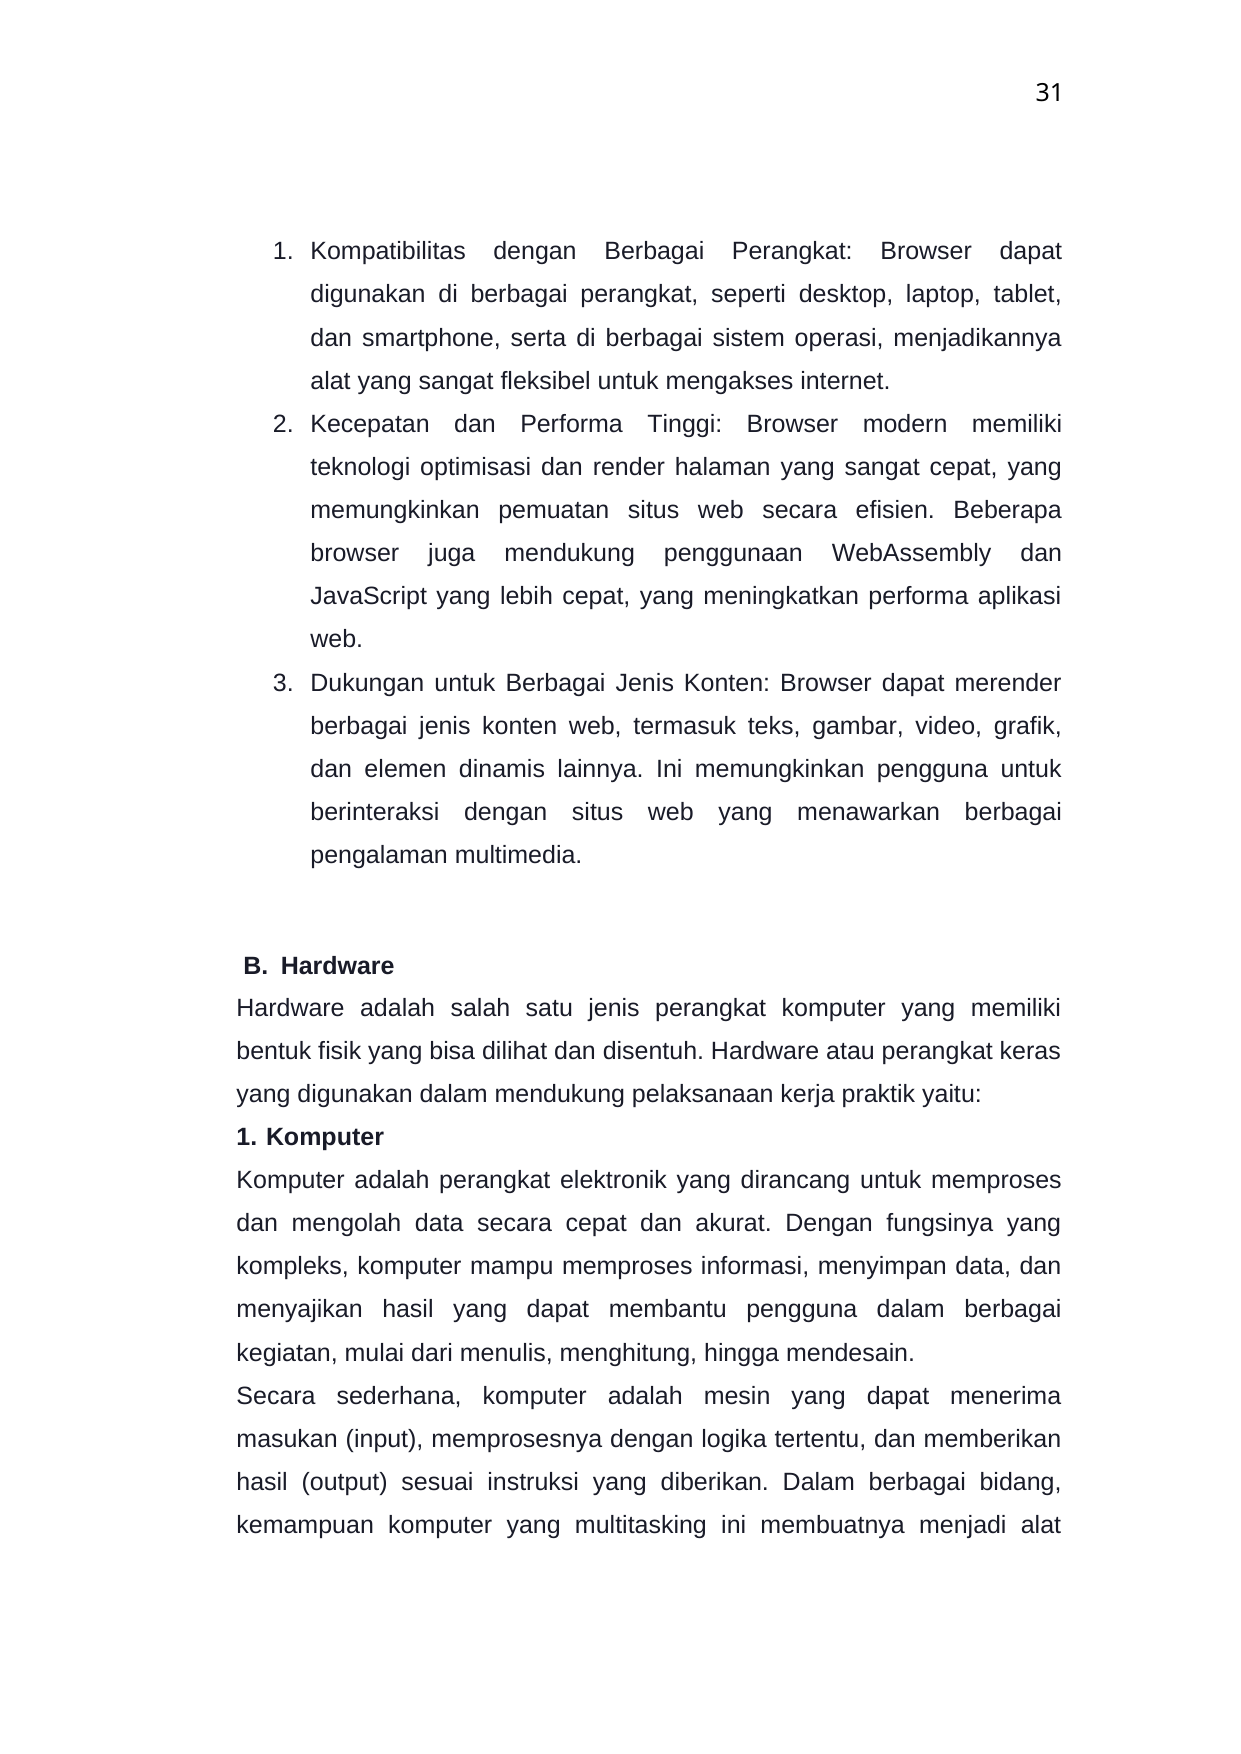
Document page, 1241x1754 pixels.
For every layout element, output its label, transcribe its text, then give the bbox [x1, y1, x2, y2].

subtitle Hardware [243, 951, 1063, 980]
text Komputer adalah perangkat elektronik yang dirancang untuk memproses dan mengolah data secara cepat dan akurat. Dengan fungsinya yang kompleks, komputer mampu memproses informasi, menyimpan data, dan menyajikan hasil yang dapat membantu pengguna dalam berbagai kegiatan, mulai dari menulis, menghitung, hingga mendesain. [236, 1165, 1063, 1366]
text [236, 1381, 1063, 1539]
text Hardware adalah salah satu jenis perangkat komputer yang memiliki bentuk fisik yang bisa dilihat dan disentuh. Hardware atau perangkat keras yang digunakan dalam mendukung pelaksanaan kerja praktik yaitu: [236, 992, 1063, 1107]
list Dukungan untuk Berbagai Jenis Konten: Browser dapat merender berbagai jenis konten web, termasuk teks, gambar, video, grafik, dan elemen dinamis lainnya. Ini memungkinkan pengguna untuk berinteraksi dengan situs web yang menawarkan berbagai pengalaman multimedia. [273, 667, 1063, 869]
list Kecepatan dan Performa Tinggi: Browser modern memiliki teknologi optimisasi dan render halaman yang sangat cepat, yang memungkinkan pemuatan situs web secara efisien. Beberapa browser juga mendukung penggunaan WebAssembly dan JavaScript yang lebih cepat, yang meningkatkan performa aplikasi web. [273, 409, 1063, 653]
list Kompatibilitas dengan Berbagai Perangkat: Browser dapat digunakan di berbagai perangkat, seperti desktop, laptop, tablet, dan smartphone, serta di berbagai sistem operasi, menjadikannya alat yang sangat fleksibel untuk mengakses internet. [273, 236, 1063, 394]
list Komputer [236, 1122, 1063, 1151]
